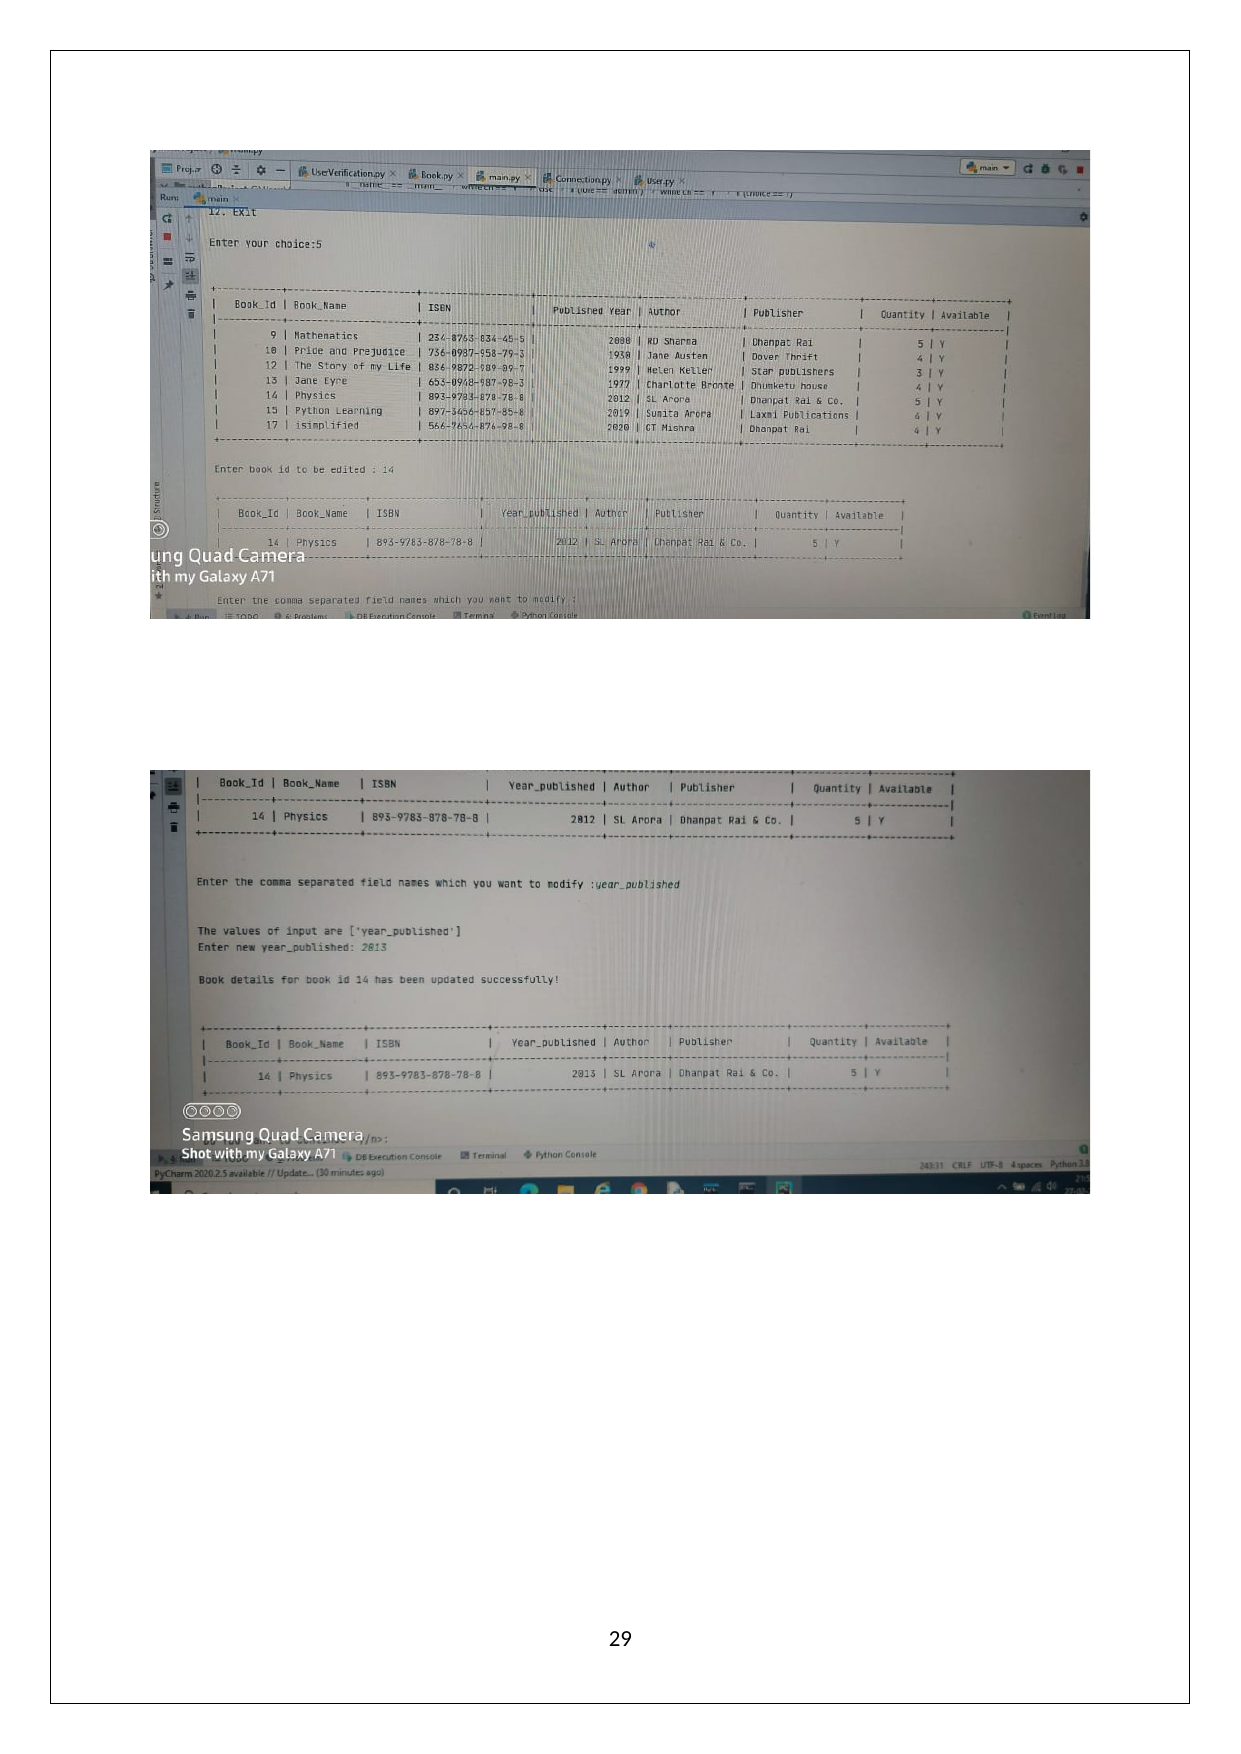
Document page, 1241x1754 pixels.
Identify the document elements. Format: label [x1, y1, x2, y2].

picture [150, 150, 1091, 619]
picture [150, 770, 1091, 1194]
